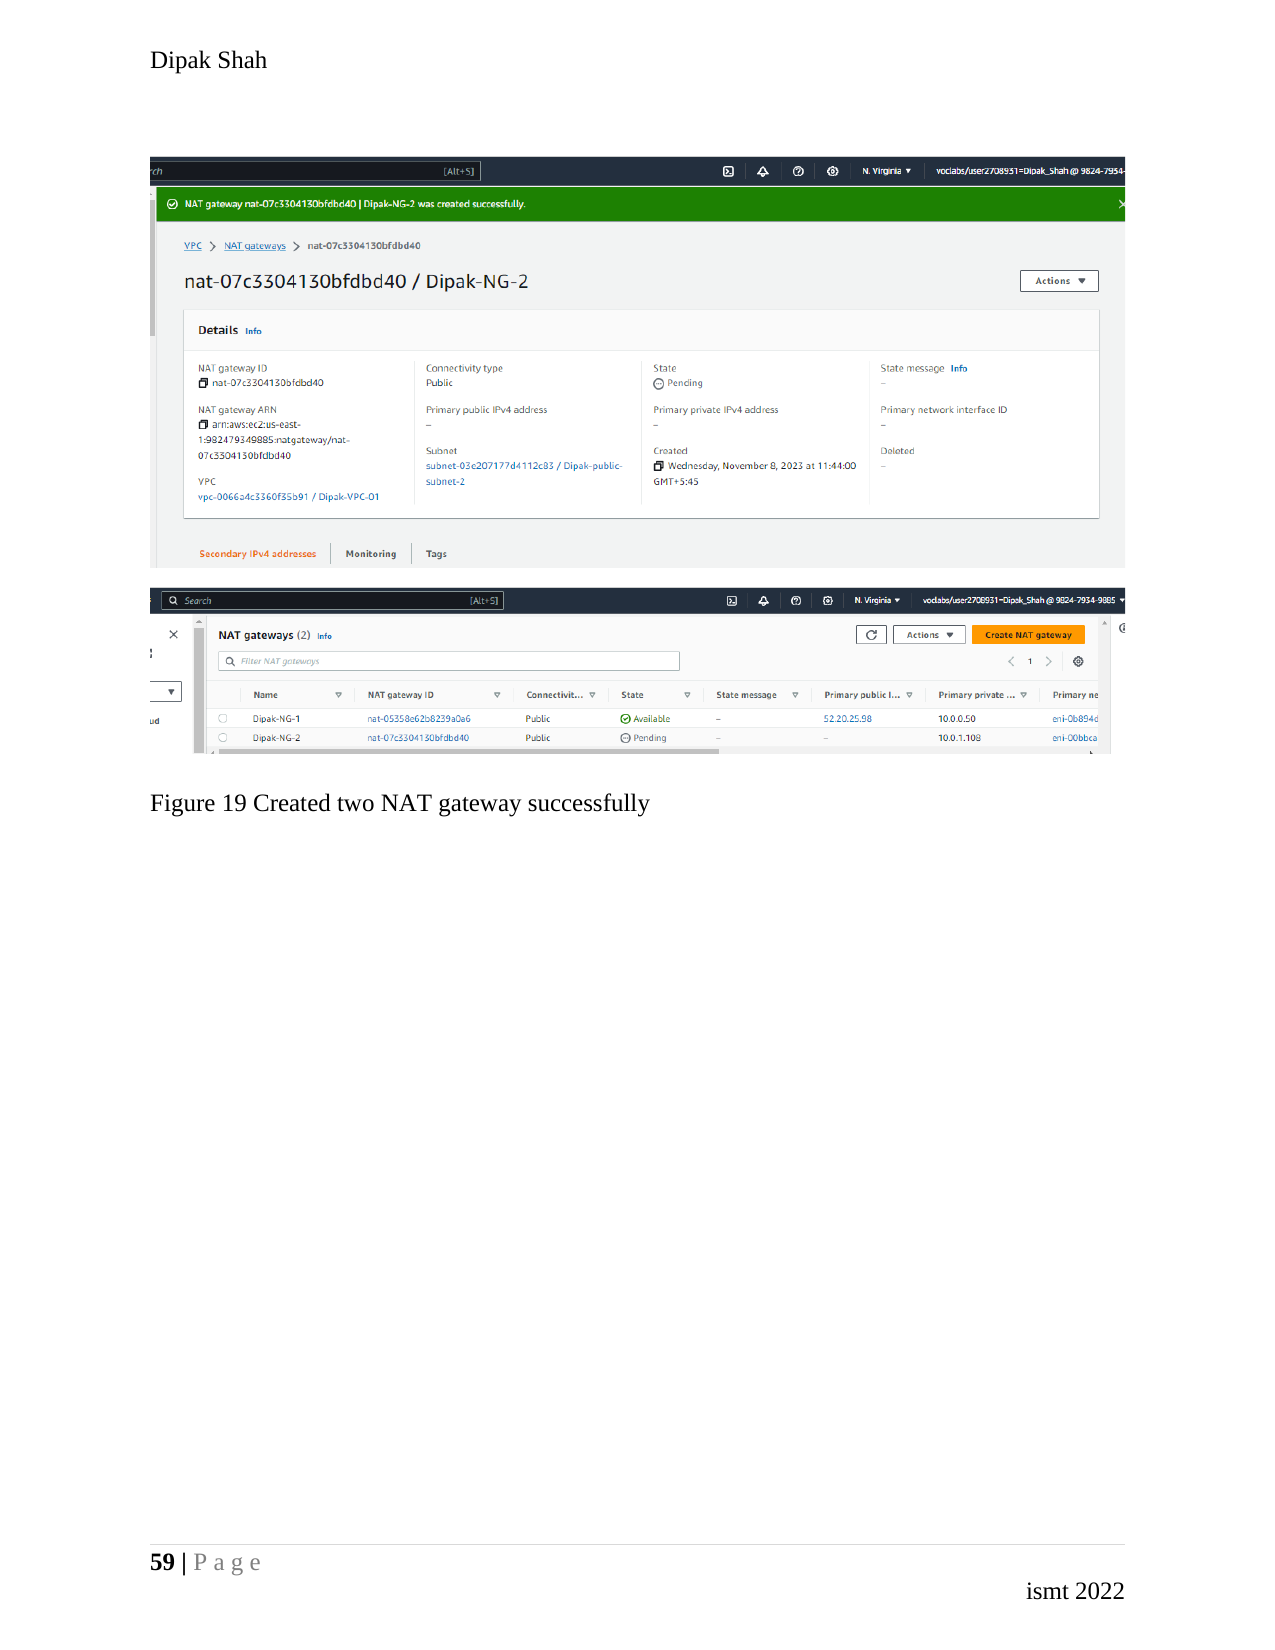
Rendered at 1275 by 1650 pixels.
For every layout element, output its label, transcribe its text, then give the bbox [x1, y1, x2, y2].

picture [150, 581, 1125, 754]
text Figure 19 Created two NAT gateway successfully [150, 788, 1125, 817]
picture [150, 150, 1125, 568]
